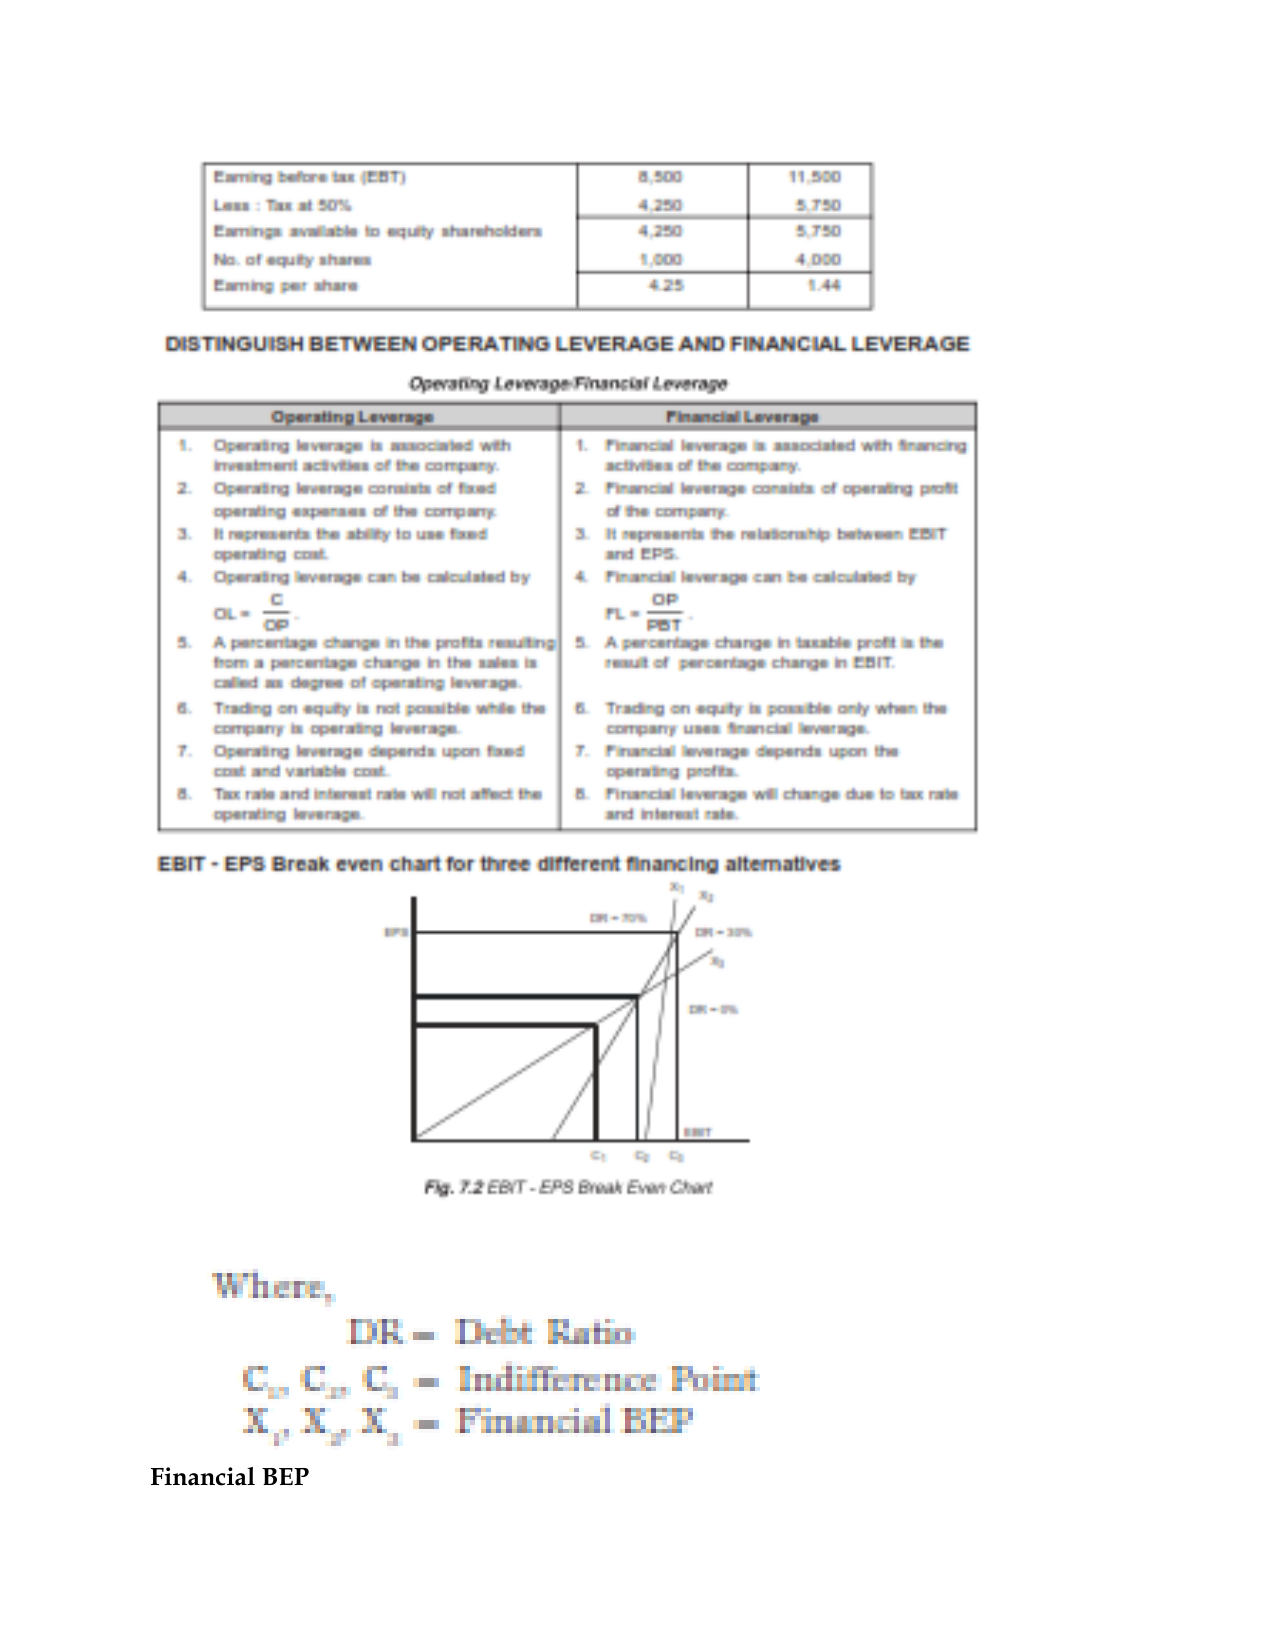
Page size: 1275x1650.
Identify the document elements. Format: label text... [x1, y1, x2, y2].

text Financial BEP [150, 1463, 1125, 1493]
picture [150, 150, 1021, 1463]
